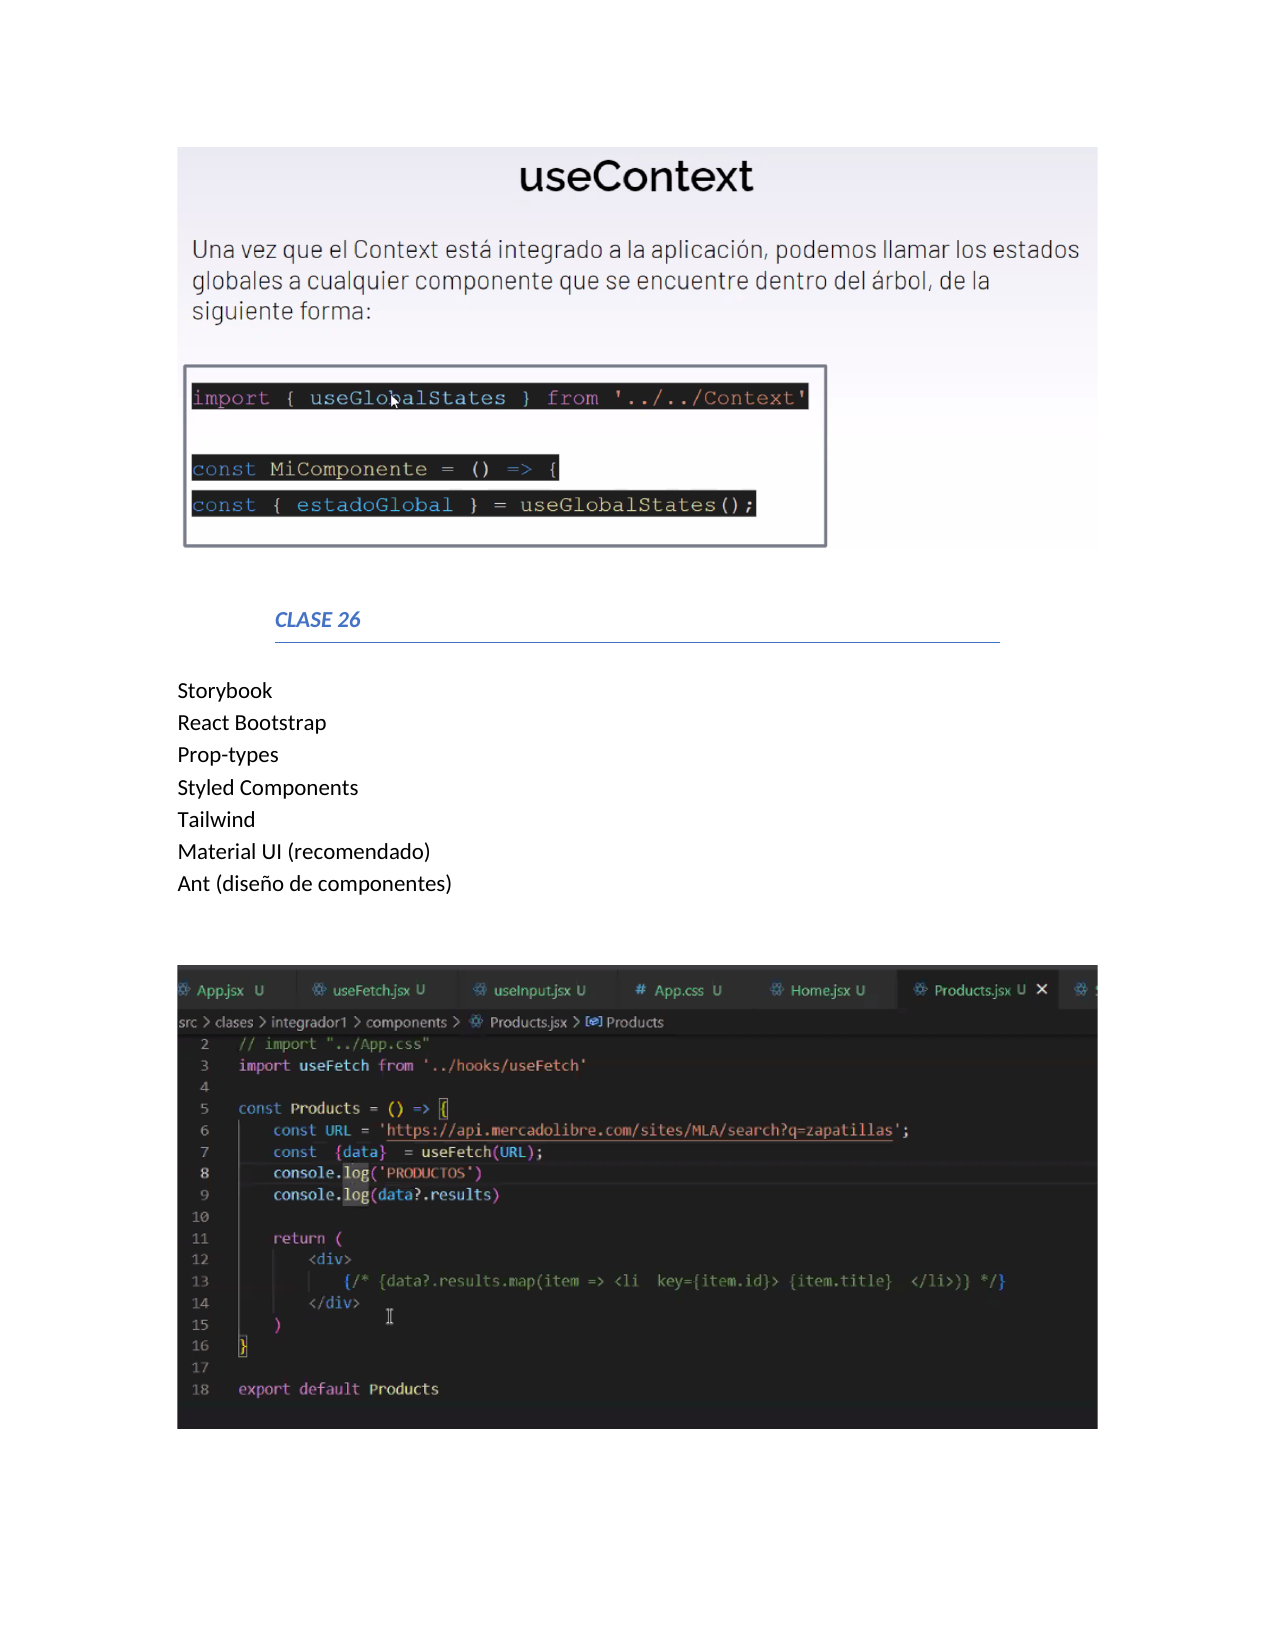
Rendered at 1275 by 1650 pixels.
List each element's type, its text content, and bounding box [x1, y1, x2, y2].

text Prop-types [177, 740, 1098, 768]
text CLASE 26 [275, 605, 1000, 642]
text Styled Components [177, 773, 1098, 801]
text Tailwind [177, 805, 1098, 833]
text Ant (diseño de componentes) [177, 869, 1098, 897]
picture [177, 965, 1098, 1429]
picture [177, 147, 1098, 549]
text Storybook [177, 676, 1098, 704]
text React Bootstrap [177, 708, 1098, 736]
text Material UI (recomendado) [177, 837, 1098, 865]
